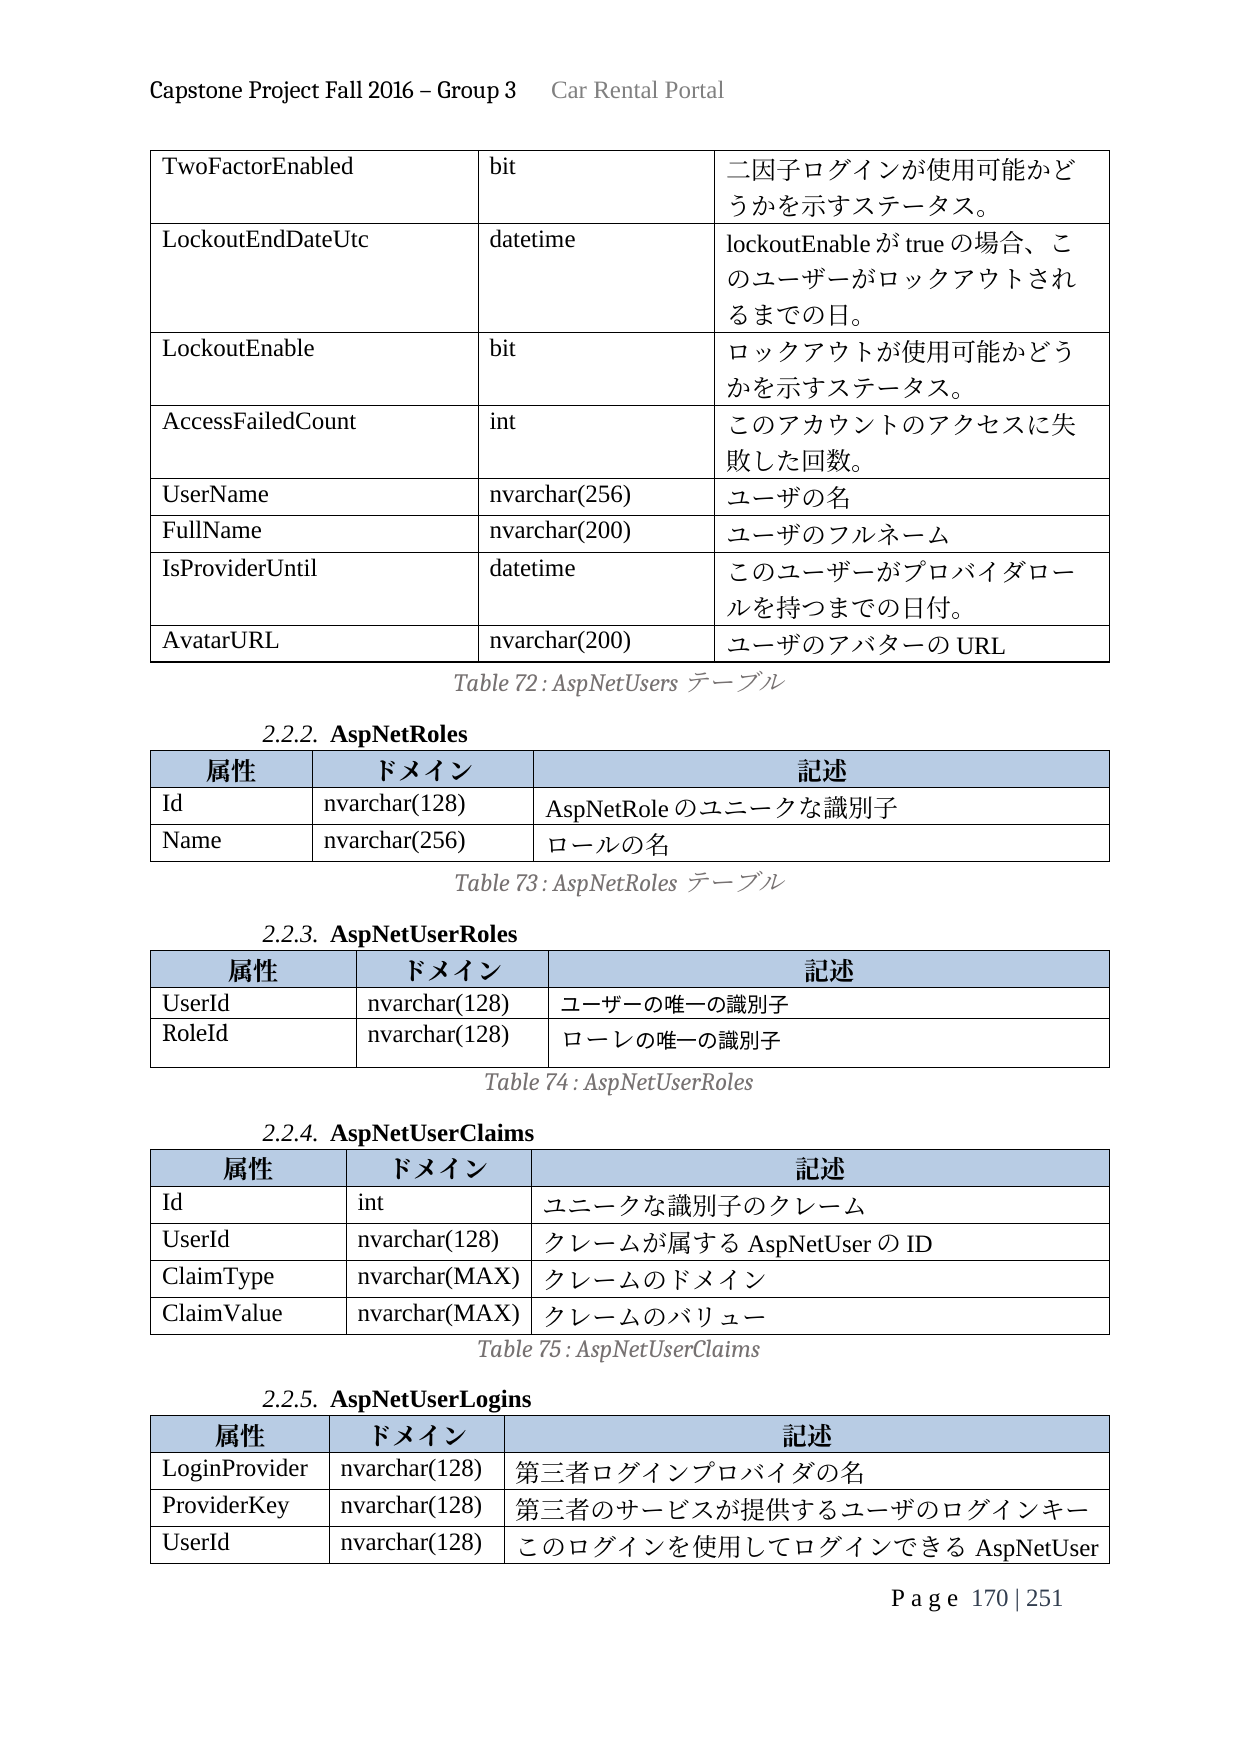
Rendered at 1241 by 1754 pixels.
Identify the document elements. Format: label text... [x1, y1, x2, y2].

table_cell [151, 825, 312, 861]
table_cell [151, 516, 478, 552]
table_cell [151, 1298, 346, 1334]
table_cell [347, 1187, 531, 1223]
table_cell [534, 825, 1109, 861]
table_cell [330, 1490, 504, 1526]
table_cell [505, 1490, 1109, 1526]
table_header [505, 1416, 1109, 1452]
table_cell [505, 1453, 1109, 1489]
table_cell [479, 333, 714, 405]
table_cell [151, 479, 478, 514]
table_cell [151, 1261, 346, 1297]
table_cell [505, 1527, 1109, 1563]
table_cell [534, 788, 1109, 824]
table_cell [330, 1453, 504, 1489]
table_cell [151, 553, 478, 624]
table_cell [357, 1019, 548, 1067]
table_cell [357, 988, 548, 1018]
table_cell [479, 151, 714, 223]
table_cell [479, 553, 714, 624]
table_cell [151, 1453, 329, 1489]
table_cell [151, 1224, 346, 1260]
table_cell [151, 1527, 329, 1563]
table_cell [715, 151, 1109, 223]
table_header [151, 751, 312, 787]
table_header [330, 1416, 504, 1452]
text Table 73 : AspNetRoles テーブル [150, 862, 1090, 898]
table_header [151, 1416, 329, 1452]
text Table 74 : AspNetUserRoles [150, 1068, 1090, 1097]
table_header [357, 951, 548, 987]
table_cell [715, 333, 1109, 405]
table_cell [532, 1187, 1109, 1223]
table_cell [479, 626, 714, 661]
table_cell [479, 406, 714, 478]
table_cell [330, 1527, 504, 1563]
subtitle AspNetUserRoles [262, 919, 1090, 948]
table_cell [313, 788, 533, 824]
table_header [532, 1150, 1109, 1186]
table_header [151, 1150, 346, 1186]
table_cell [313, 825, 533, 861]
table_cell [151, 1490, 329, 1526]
subtitle AspNetUserClaims [262, 1118, 1090, 1146]
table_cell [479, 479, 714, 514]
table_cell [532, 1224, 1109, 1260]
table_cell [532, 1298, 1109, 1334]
subtitle AspNetRoles [262, 719, 1090, 748]
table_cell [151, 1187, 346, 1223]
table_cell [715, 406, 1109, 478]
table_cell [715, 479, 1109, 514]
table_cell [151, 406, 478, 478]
text Table 75 : AspNetUserClaims [150, 1335, 1090, 1363]
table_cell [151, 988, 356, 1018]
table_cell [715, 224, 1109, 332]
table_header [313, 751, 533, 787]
text Table 72 : AspNetUsers テーブル [150, 663, 1090, 698]
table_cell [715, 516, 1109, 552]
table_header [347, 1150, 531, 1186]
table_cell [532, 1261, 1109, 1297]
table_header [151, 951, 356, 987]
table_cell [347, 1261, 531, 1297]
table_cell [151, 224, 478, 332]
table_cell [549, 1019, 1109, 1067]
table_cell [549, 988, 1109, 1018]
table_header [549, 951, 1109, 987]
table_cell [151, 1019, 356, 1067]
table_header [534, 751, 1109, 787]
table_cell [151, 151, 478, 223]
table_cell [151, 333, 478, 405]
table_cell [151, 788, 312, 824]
subtitle AspNetUserLogins [262, 1384, 1090, 1413]
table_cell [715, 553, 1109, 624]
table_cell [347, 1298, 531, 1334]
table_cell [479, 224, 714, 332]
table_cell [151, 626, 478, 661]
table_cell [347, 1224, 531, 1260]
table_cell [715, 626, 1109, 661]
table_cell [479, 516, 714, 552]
